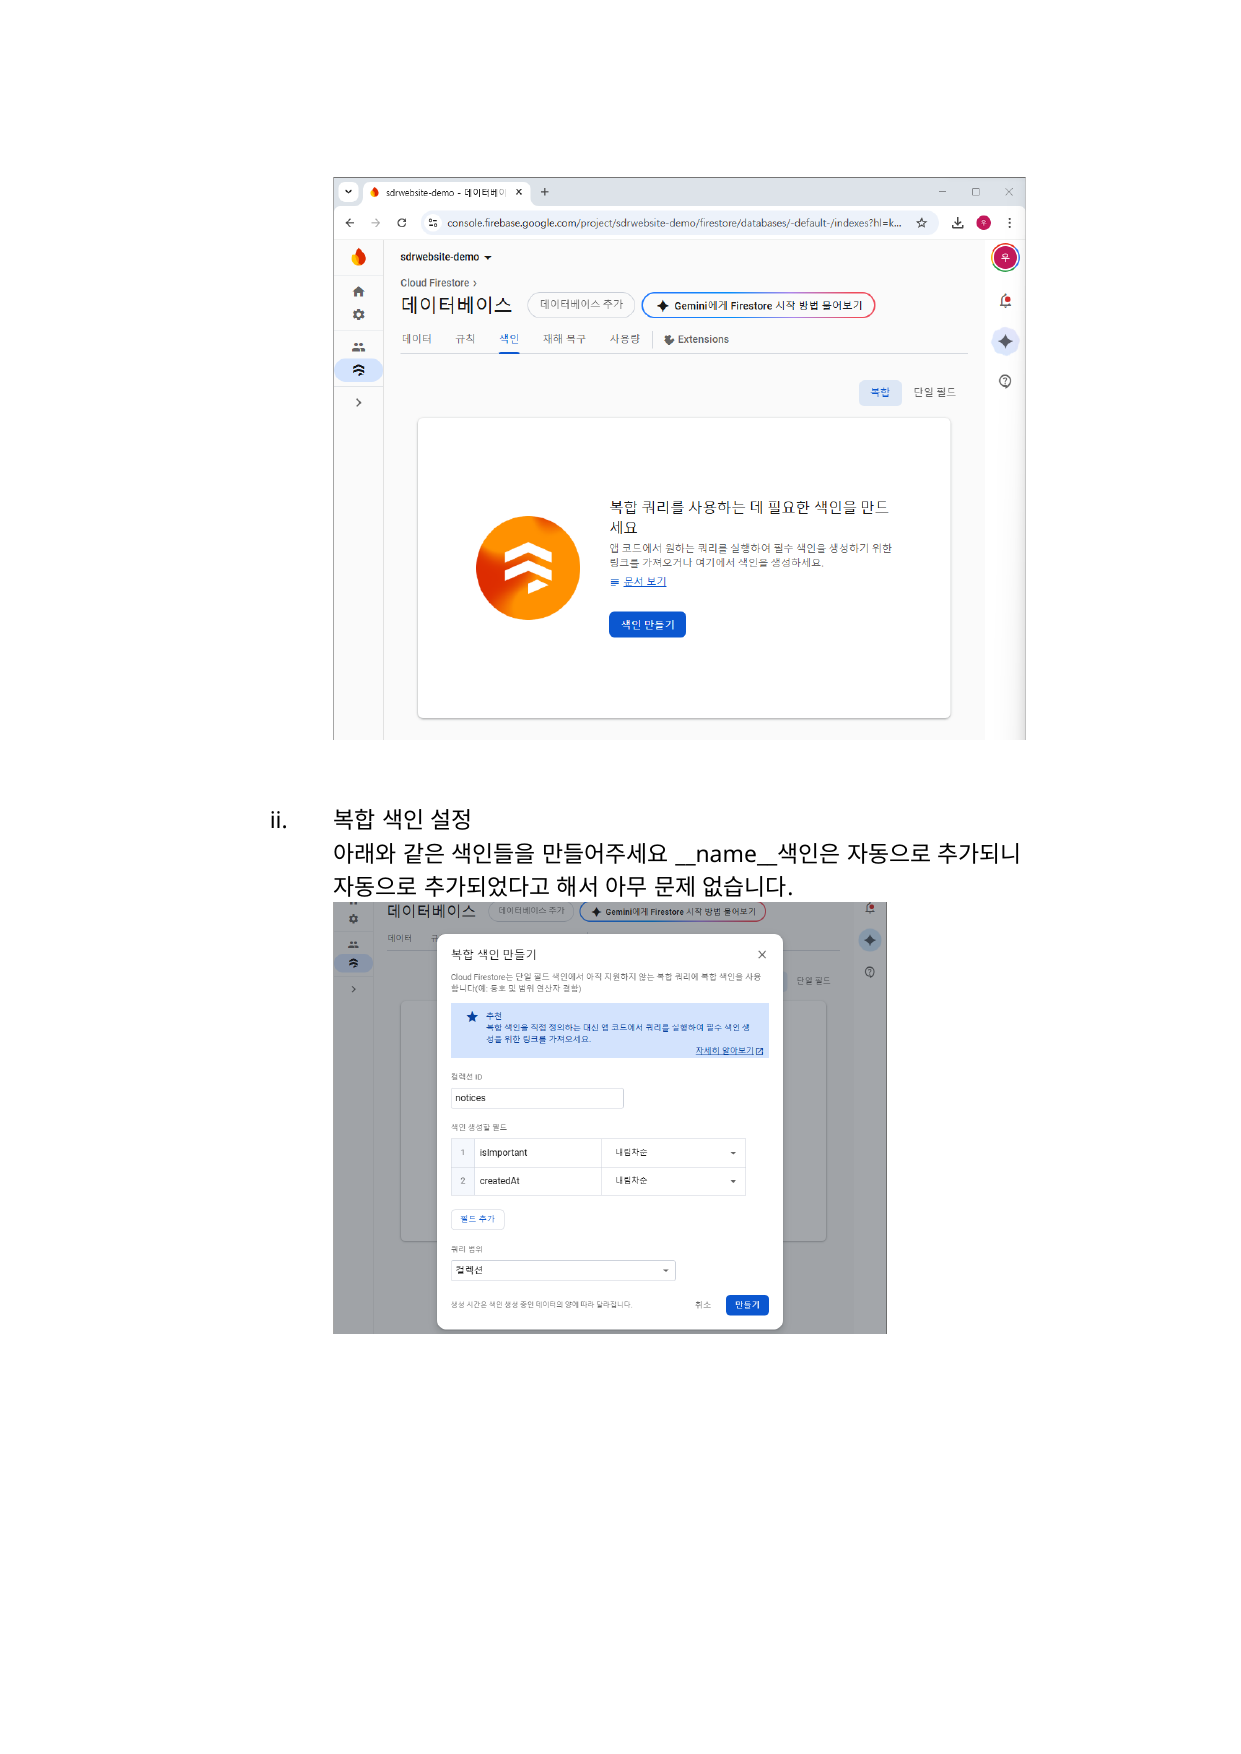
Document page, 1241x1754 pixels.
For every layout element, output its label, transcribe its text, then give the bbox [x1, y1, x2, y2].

picture [333, 177, 1026, 740]
picture [333, 902, 887, 1334]
list 복합 색인 설정 [287, 802, 1090, 836]
list 아래와 같은 색인들을 만들어주세요 __name__색인은 자동으로 추가되니 자동으로 추가되었다고 해서 아무 문제 없습니다. [333, 836, 1090, 902]
